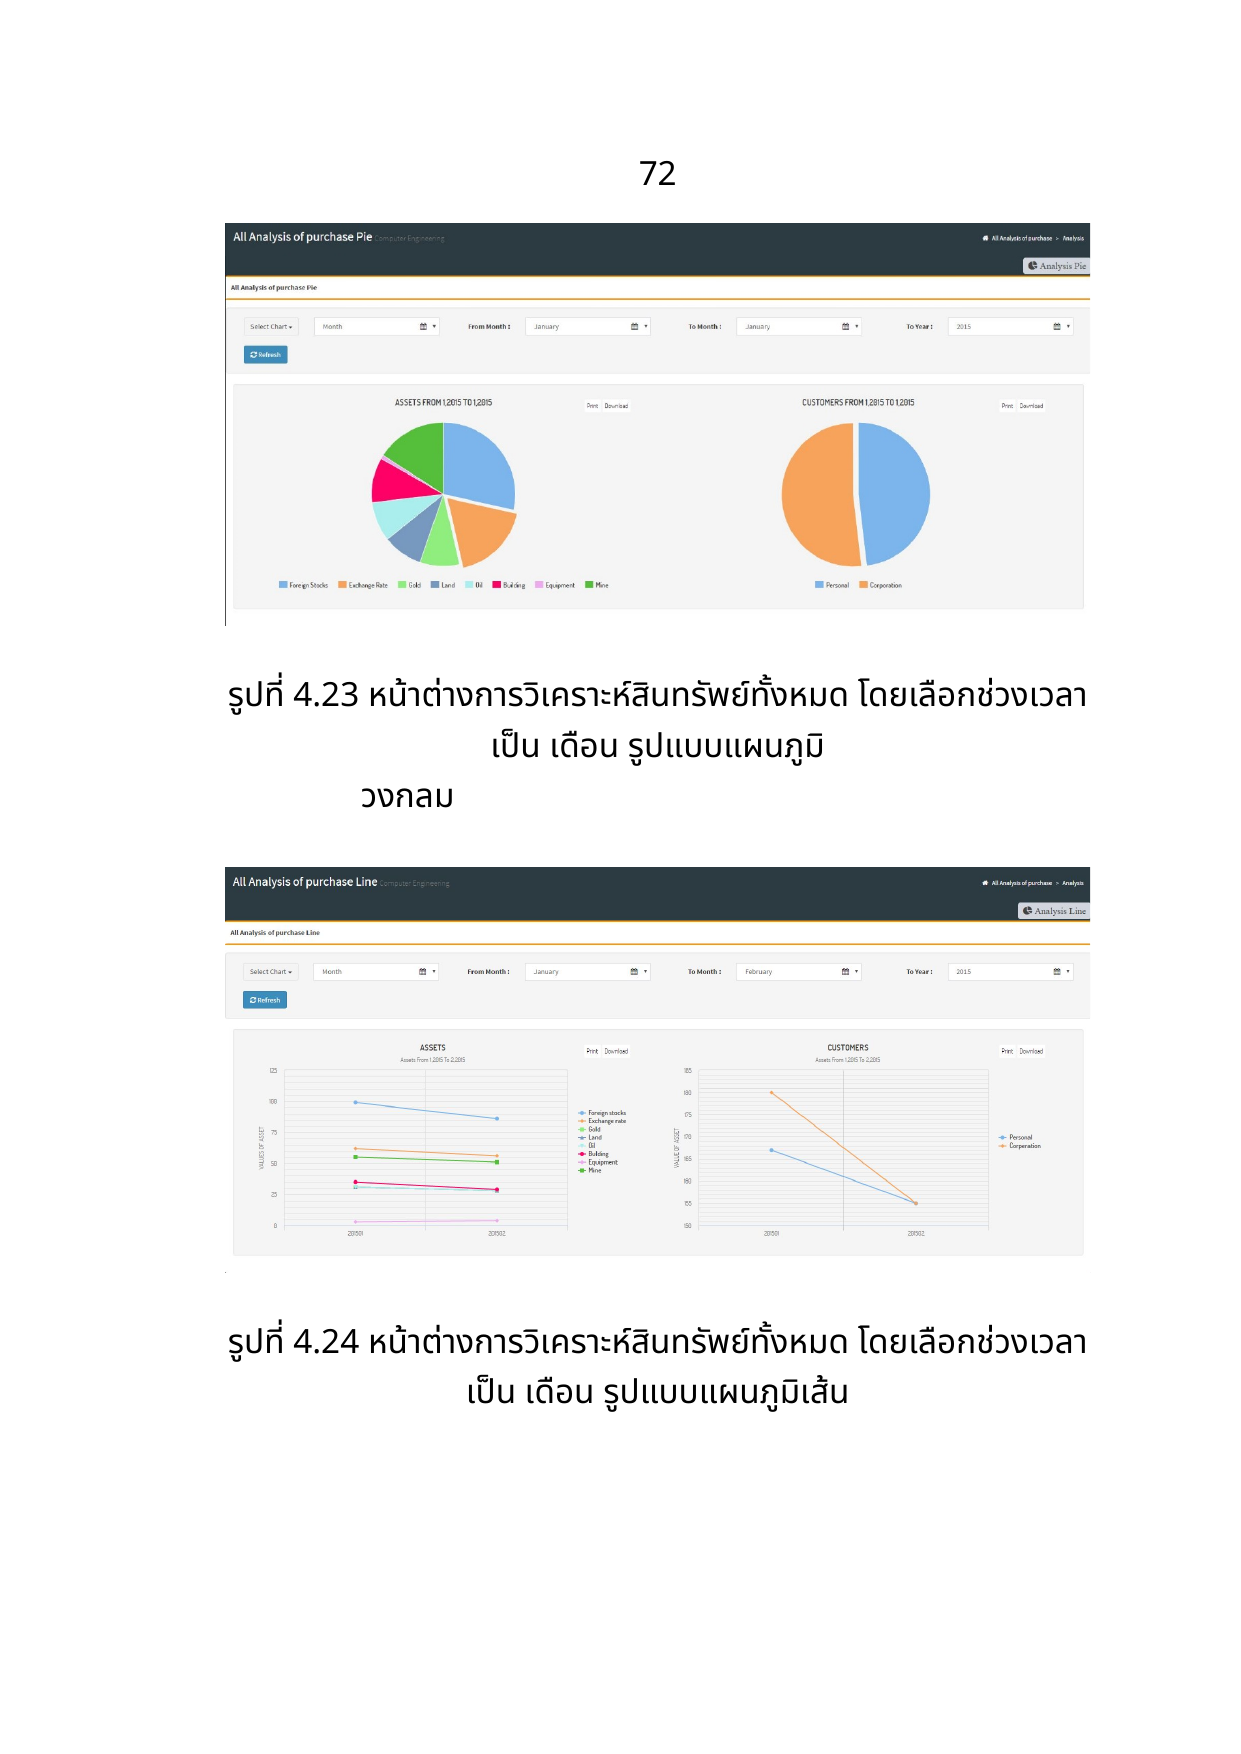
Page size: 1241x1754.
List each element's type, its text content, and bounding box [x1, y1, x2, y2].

picture [225, 223, 1091, 626]
text รูปที่ 4.23 หน้าต่างการวิเคราะห์สินทรัพย์ทั้งหมด โดยเลือกช่วงเวลาเป็น เดือน รูปแบบแผนภูมิ [225, 671, 1090, 772]
picture [225, 867, 1091, 1273]
text วงกลม [225, 772, 1090, 822]
text รูปที่ 4.24 หน้าต่างการวิเคราะห์สินทรัพย์ทั้งหมด โดยเลือกช่วงเวลาเป็น เดือน รูปแบบแผนภูมิเส้น [225, 1318, 1090, 1419]
